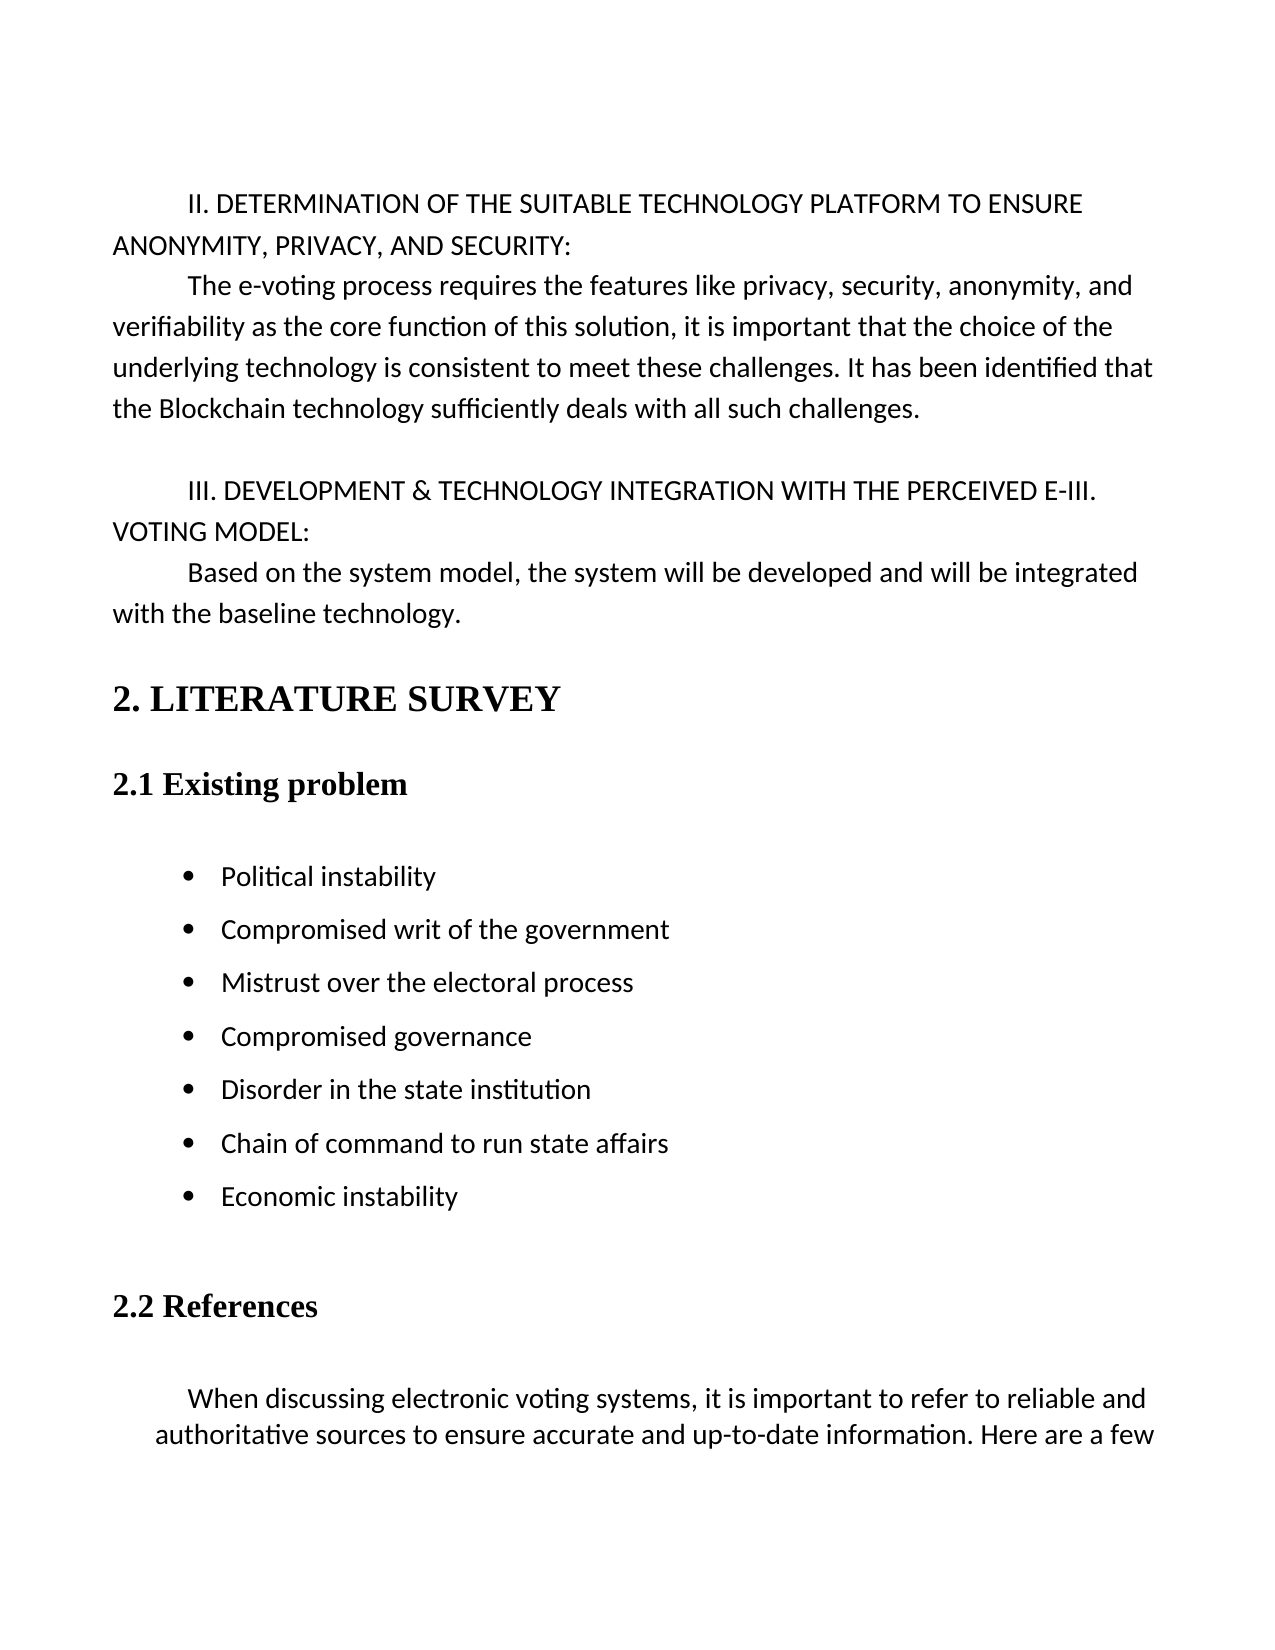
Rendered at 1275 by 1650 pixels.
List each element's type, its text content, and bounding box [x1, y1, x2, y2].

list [155, 1380, 1164, 1451]
text 2.2 References [112, 1287, 1162, 1325]
list II. DETERMINATION OF THE SUITABLE TECHNOLOGY PLATFORM TO ENSURE ANONYMITY, PRIVACY, AND SECURITY: [112, 186, 1162, 262]
list III. DEVELOPMENT & TECHNOLOGY INTEGRATION WITH THE PERCEIVED E-III. VOTING MODEL: [112, 472, 1162, 549]
list Based on the system model, the system will be developed and will be integrated with the baseline technology. [112, 554, 1162, 631]
list Economic instability [183, 1178, 1162, 1214]
list Disorder in the state institution [183, 1071, 1162, 1107]
list Compromised writ of the government [183, 911, 1162, 947]
list Chain of command to run state affairs [183, 1125, 1162, 1161]
text 2.1 Existing problem [112, 764, 1162, 803]
list Compromised governance [183, 1018, 1162, 1054]
list Mistrust over the electoral process [183, 964, 1162, 1000]
list The e-voting process requires the features like privacy, security, anonymity, and verifiability as the core function of this solution, it is important that the choice of the underlying technology is consistent to meet these challenges. It has been identified that the Blockchain technology sufficiently deals with all such challenges. [112, 267, 1162, 426]
list LITERATURE SURVEY [112, 677, 1162, 720]
list Political instability [183, 858, 1162, 893]
